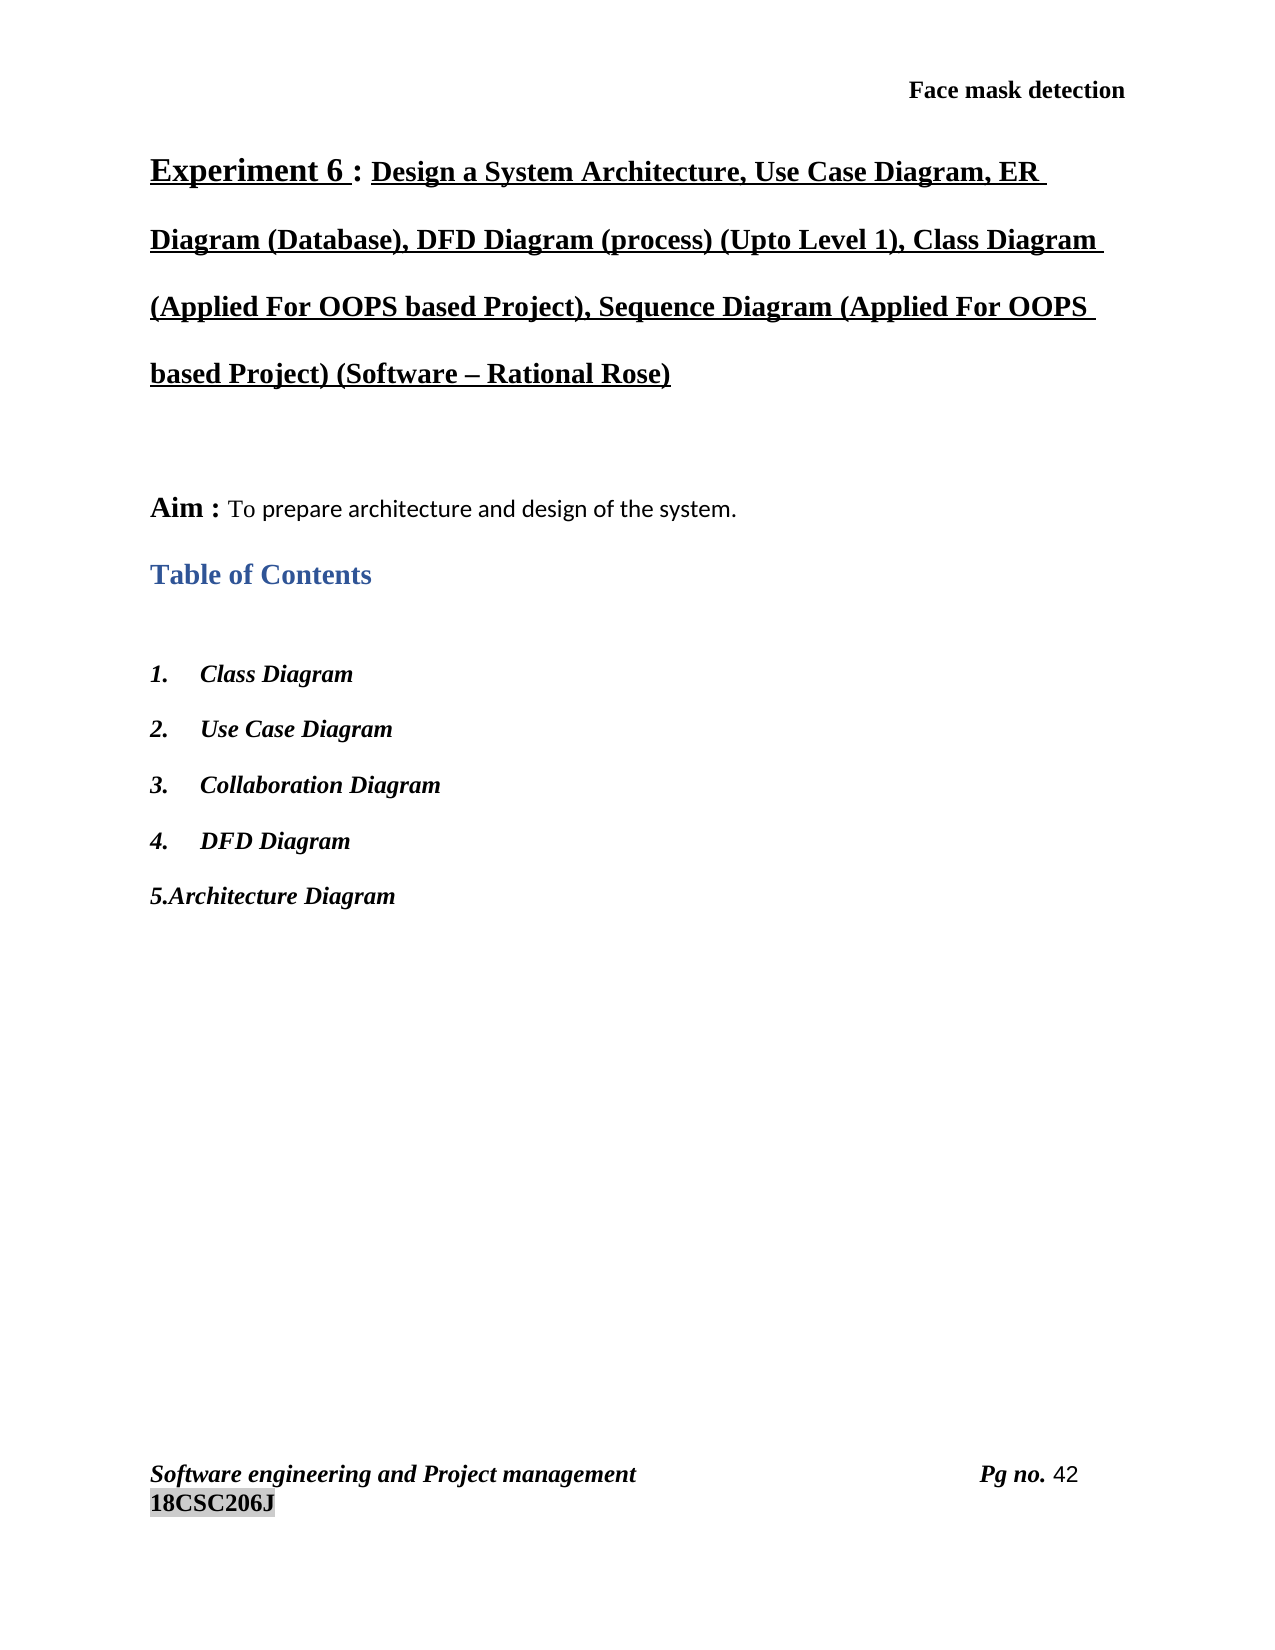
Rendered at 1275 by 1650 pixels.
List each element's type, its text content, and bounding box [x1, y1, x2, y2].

text Experiment 6 : Design a System Architecture, Use Case Diagram, ER Diagram (Database), DFD Diagram (process) (Upto Level 1), Class Diagram (Applied For OOPS based Project), Sequence Diagram (Applied For OOPS based Project) (Software – Rational Rose) [150, 150, 1125, 389]
text Aim : To prepare architecture and design of the system. [150, 490, 1125, 524]
text Table of Contents [150, 557, 1125, 591]
